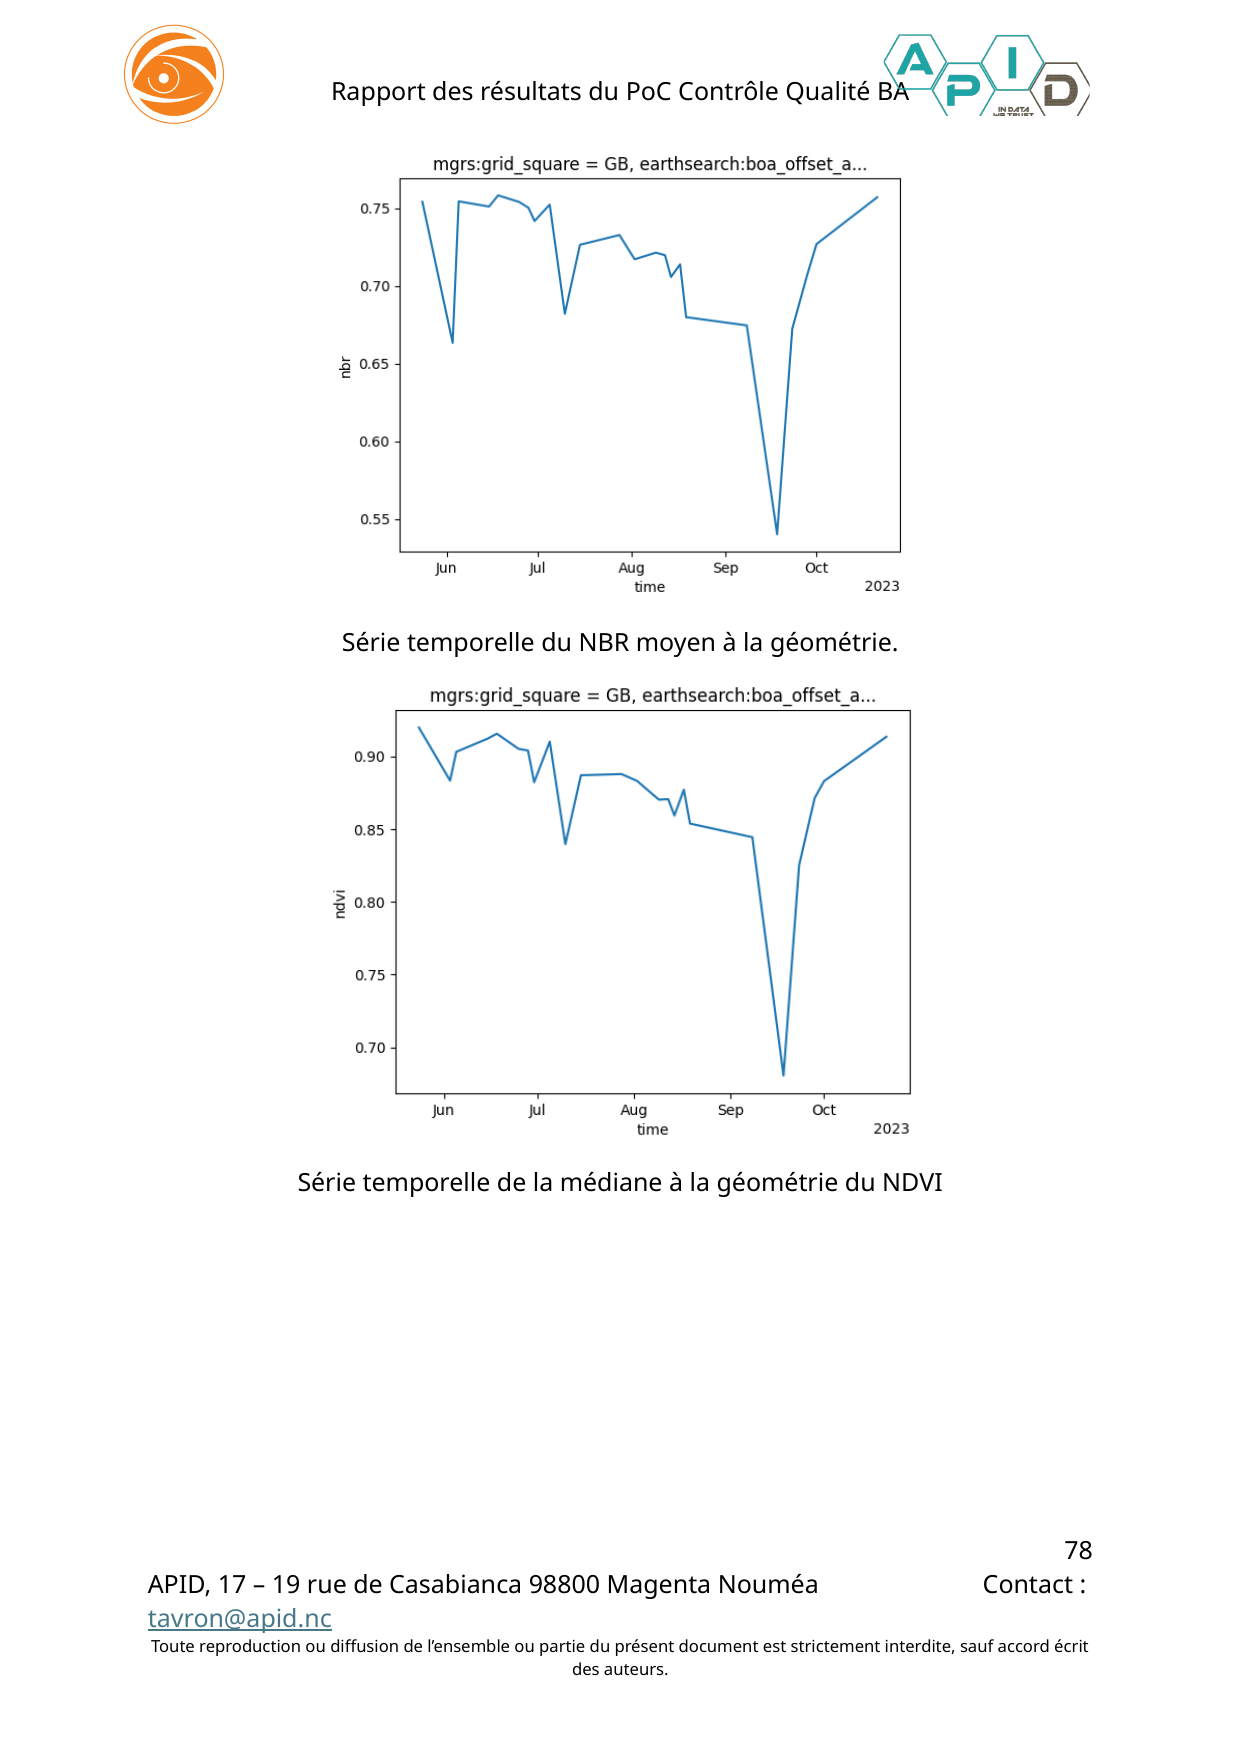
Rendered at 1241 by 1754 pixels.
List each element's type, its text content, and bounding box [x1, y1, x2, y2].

picture [324, 680, 917, 1143]
picture [332, 147, 908, 603]
text Série temporelle de la médiane à la géométrie du NDVI [148, 1165, 1093, 1199]
text Série temporelle du NBR moyen à la géométrie. [148, 624, 1093, 658]
picture [883, 34, 1090, 116]
